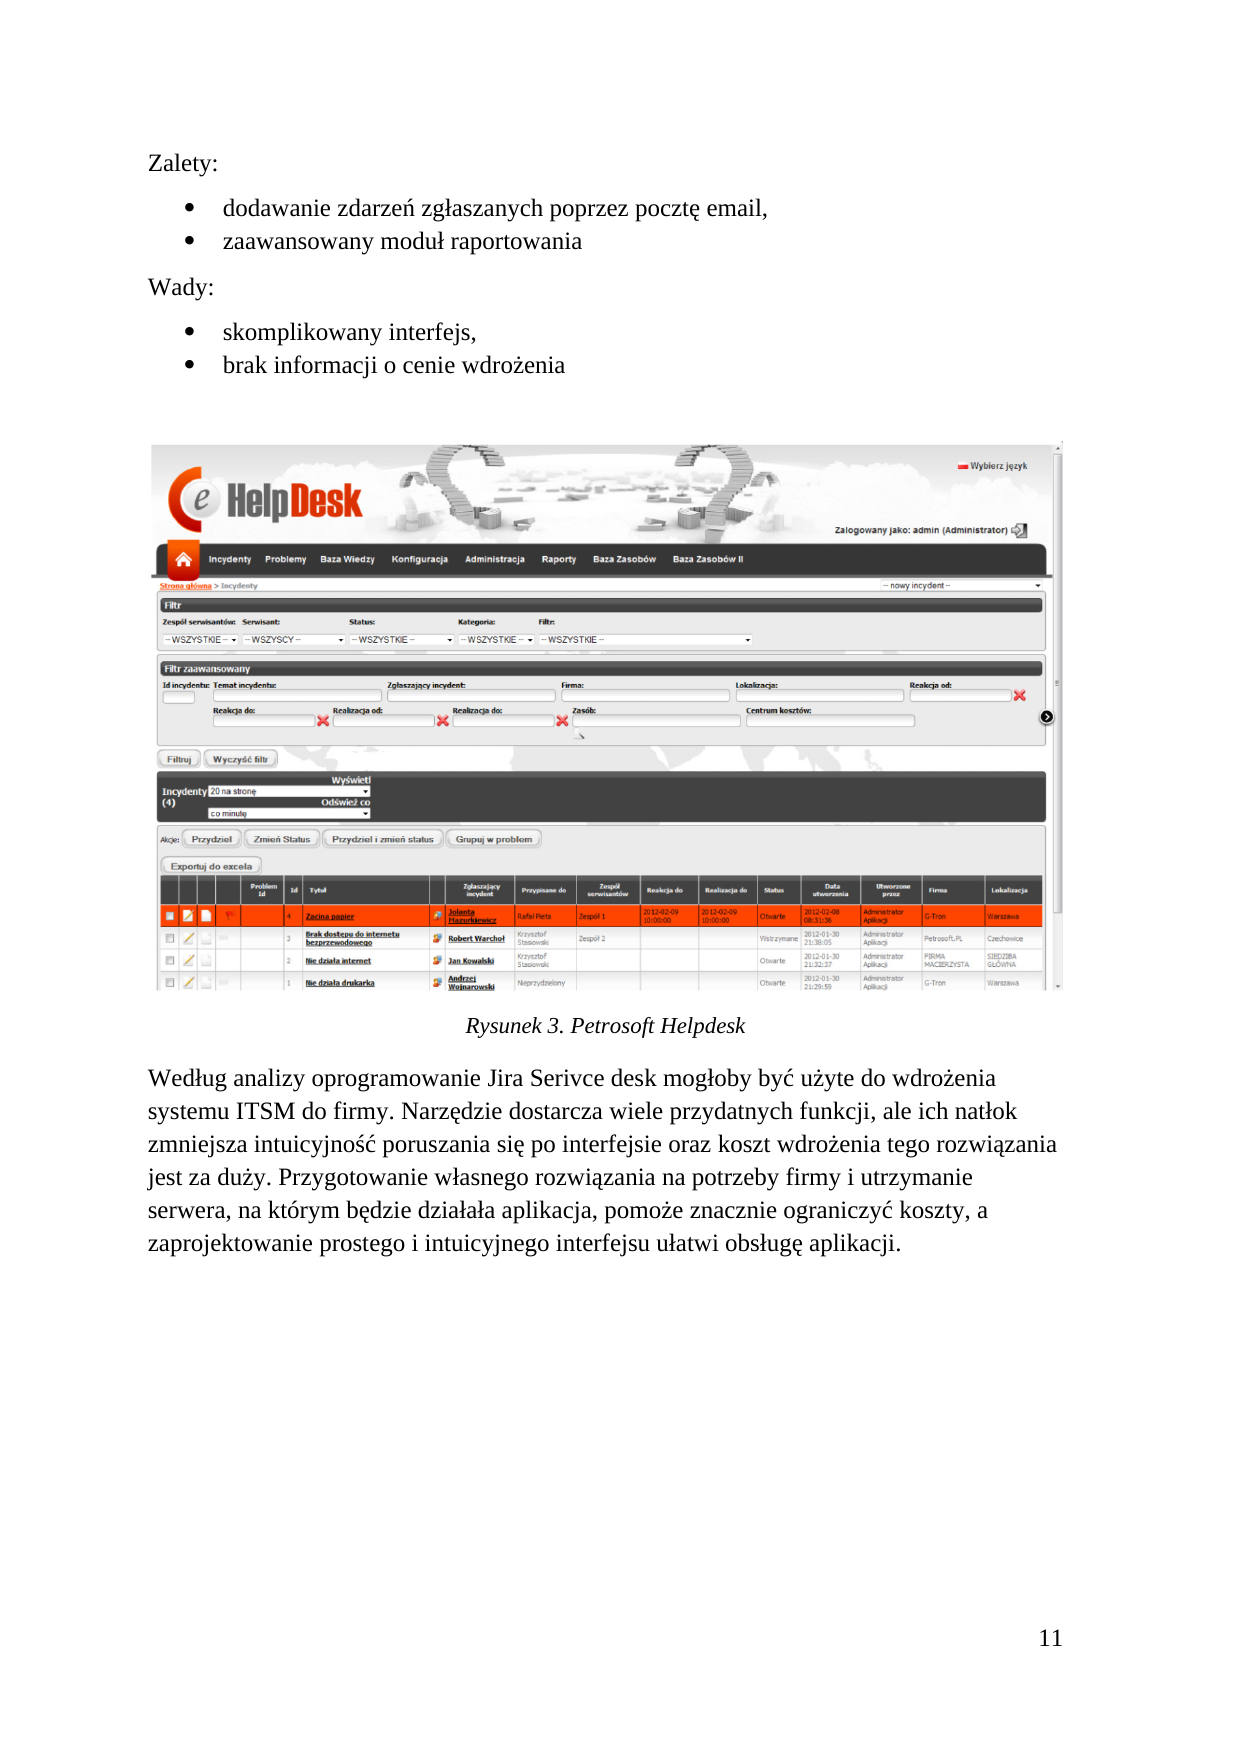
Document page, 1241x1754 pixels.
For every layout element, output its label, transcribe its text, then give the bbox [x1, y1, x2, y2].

text Według analizy oprogramowanie Jira Serivce desk mogłoby być użyte do wdrożenia systemu ITSM do firmy. Narzędzie dostarcza wiele przydatnych funkcji, ale ich natłok zmniejsza intuicyjność poruszania się po interfejsie oraz koszt wdrożenia tego rozwiązania jest za duży. Przygotowanie własnego rozwiązania na potrzeby firmy i utrzymanie serwera, na którym będzie działała aplikacja, pomoże znacznie ograniczyć koszty, a zaprojektowanie prostego i intuicyjnego interfejsu ułatwi obsługę aplikacji. [148, 1063, 1063, 1257]
list dodawanie zdarzeń zgłaszanych poprzez pocztę email, [185, 193, 1063, 222]
list zaawansowany moduł raportowania [185, 226, 1063, 255]
picture [147, 441, 1063, 996]
text Zalety: [148, 148, 1063, 176]
list brak informacji o cenie wdrożenia [185, 350, 1063, 379]
list skomplikowany interfejs, [185, 317, 1063, 346]
text Rysunek 3. Petrosoft Helpdesk [148, 1012, 1063, 1038]
text Wady: [148, 272, 1063, 301]
